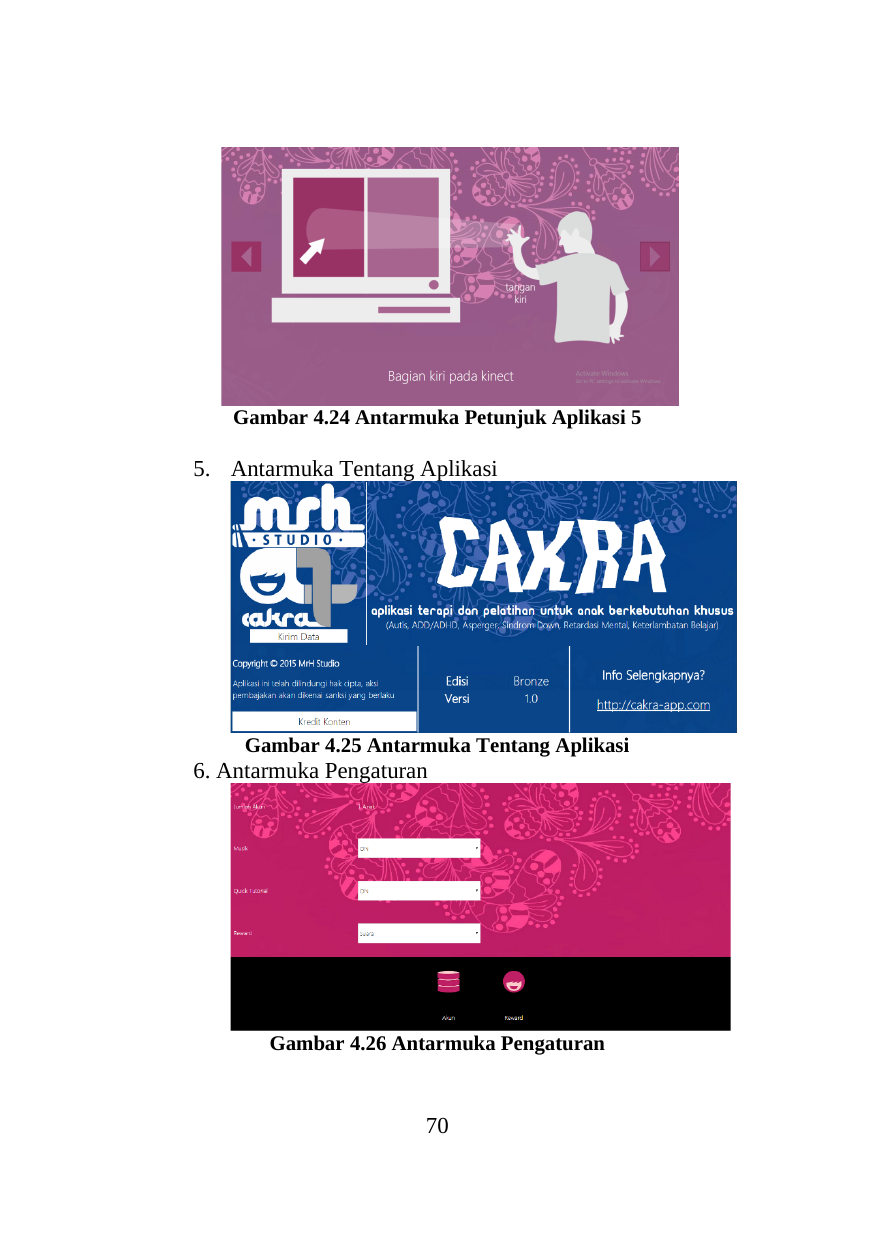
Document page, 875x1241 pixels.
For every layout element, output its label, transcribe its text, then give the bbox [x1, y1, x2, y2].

list Antarmuka Tentang Aplikasi [193, 456, 756, 482]
picture [221, 147, 679, 406]
text 6. Antarmuka Pengaturan [153, 757, 756, 783]
picture [230, 783, 731, 1031]
picture [230, 481, 737, 733]
